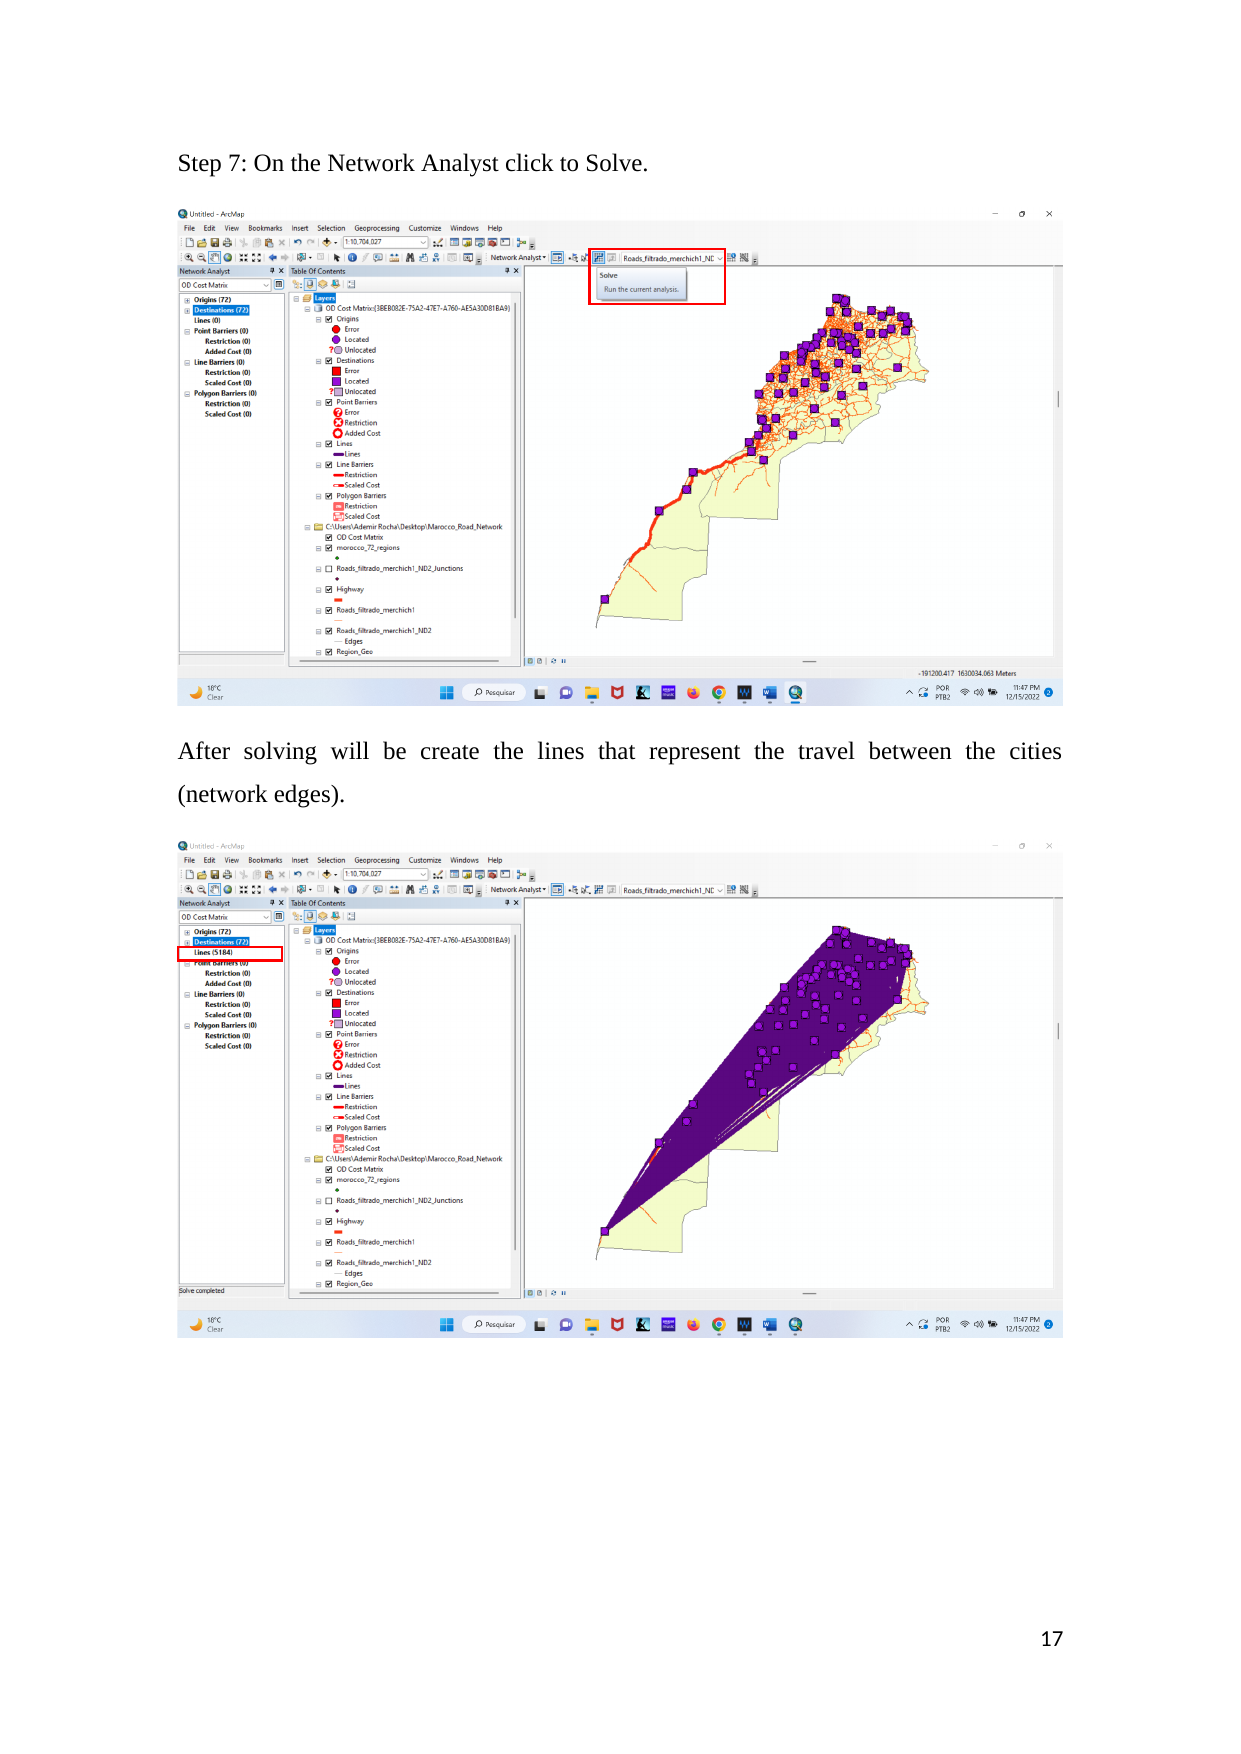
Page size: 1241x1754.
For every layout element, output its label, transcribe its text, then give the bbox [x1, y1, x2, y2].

picture [179, 948, 281, 959]
text Step 7: On the Network Analyst click to Solve. [177, 148, 1063, 176]
picture [177, 839, 1063, 1338]
picture [177, 207, 1063, 706]
text After solving will be create the lines that represent the travel between the cities (network edges). [177, 736, 1063, 808]
